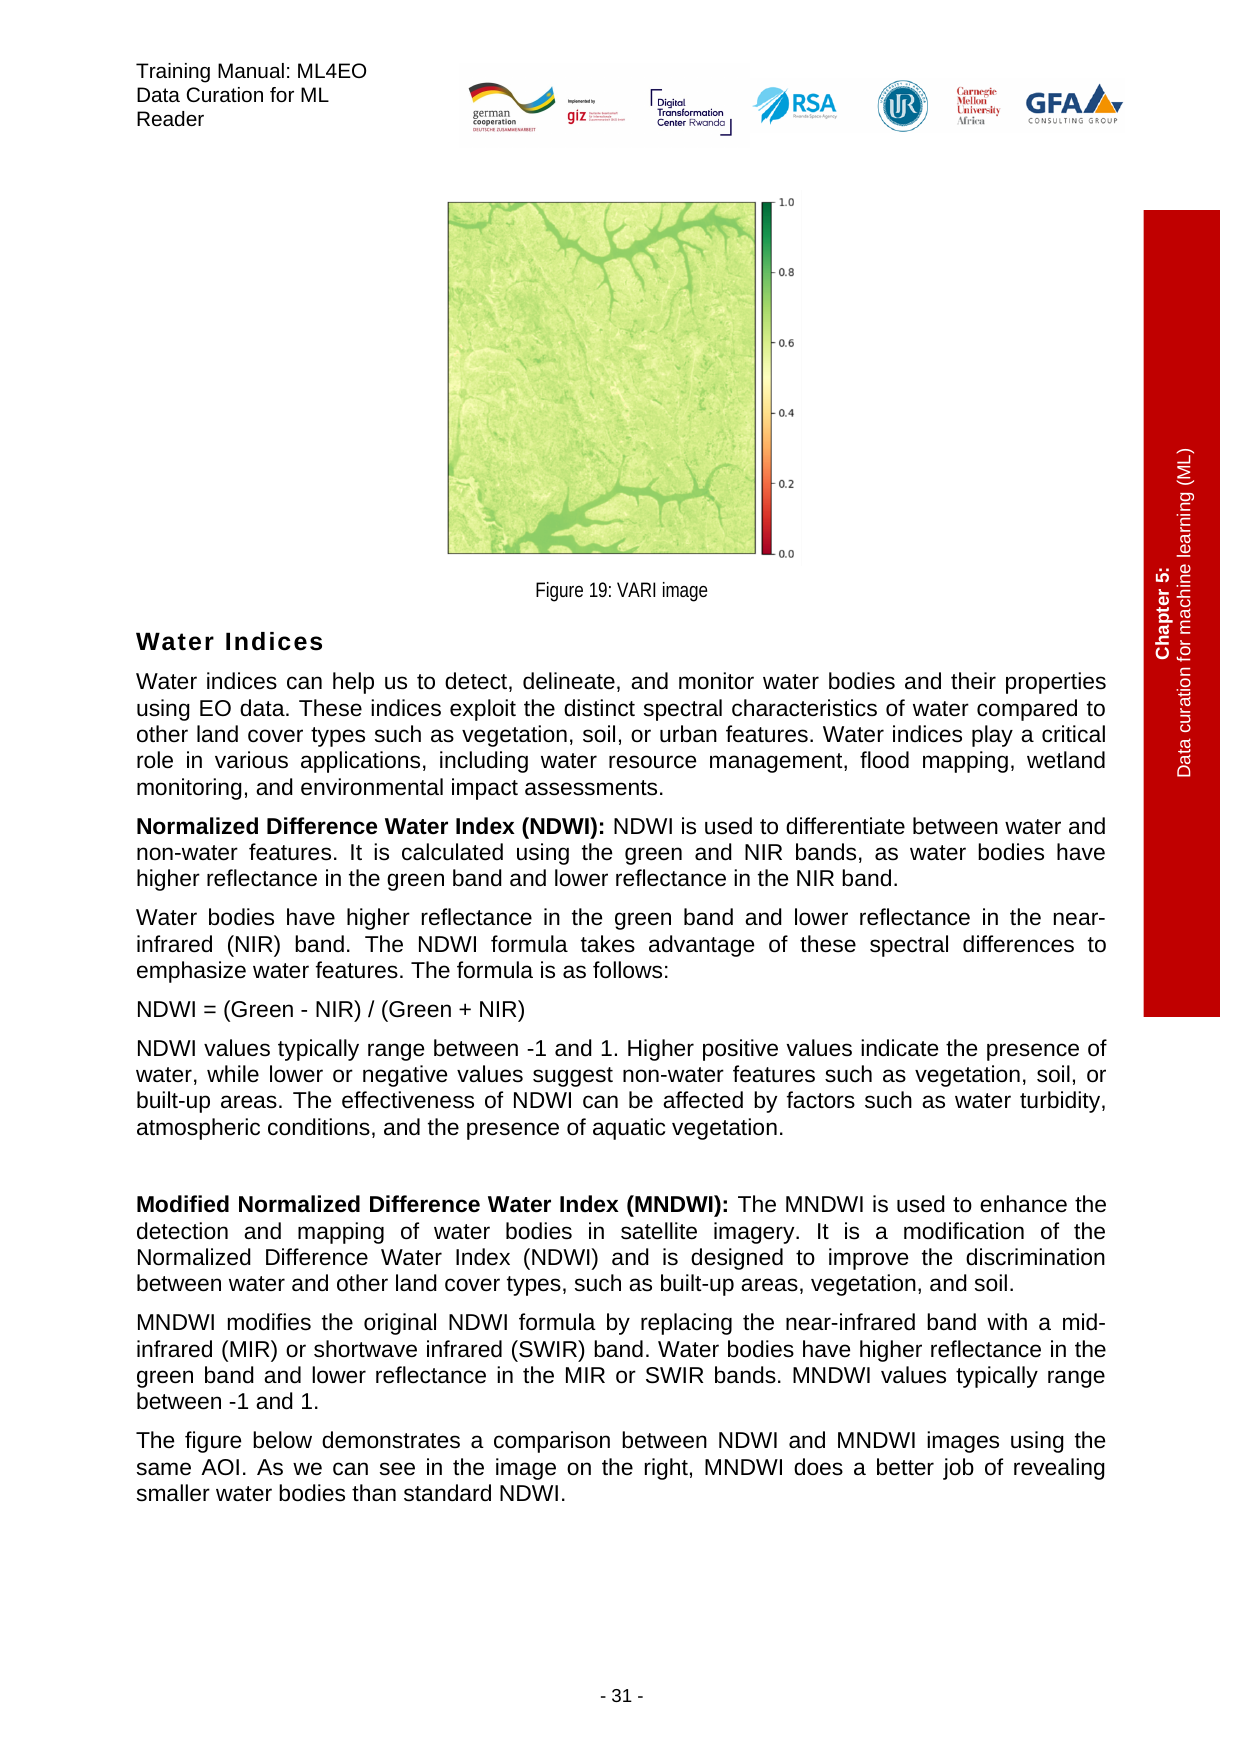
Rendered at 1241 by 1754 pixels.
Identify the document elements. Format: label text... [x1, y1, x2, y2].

picture [441, 190, 802, 566]
picture [459, 63, 1125, 148]
text The figure below demonstrates a comparison between NDWI and MNDWI images using the same AOI. As we can see in the image on the right, MNDWI does a better job of revealing smaller water bodies than standard NDWI. [136, 1427, 1107, 1506]
text Normalized Difference Water Index (NDWI): NDWI is used to differentiate between water and non-water features. It is calculated using the green and NIR bands, as water bodies have higher reflectance in the green band and lower reflectance in the NIR band. [136, 813, 1107, 892]
subtitle Water Indices [136, 627, 1107, 656]
text Water bodies have higher reflectance in the green band and lower reflectance in the near-infrared (NIR) band. The NDWI formula takes advantage of these spectral differences to emphasize water features. The formula is as follows: [136, 904, 1107, 983]
text NDWI values typically range between -1 and 1. Higher positive values indicate the presence of water, while lower or negative values suggest non-water features such as vegetation, soil, or built-up areas. The effectiveness of NDWI can be affected by factors such as water turbidity, atmospheric conditions, and the presence of aquatic vegetation. [136, 1034, 1107, 1140]
text NDWI = (Green - NIR) / (Green + NIR) [136, 996, 1107, 1022]
text MNDWI modifies the original NDWI formula by replacing the near-infrared band with a mid-infrared (MIR) or shortwave infrared (SWIR) band. Water bodies have higher reflectance in the green band and lower reflectance in the MIR or SWIR bands. MNDWI values typically range between -1 and 1. [136, 1309, 1107, 1415]
text Modified Normalized Difference Water Index (MNDWI): The MNDWI is used to enhance the detection and mapping of water bodies in satellite imagery. It is a modification of the Normalized Difference Water Index (NDWI) and is designed to improve the discrimination between water and other land cover types, such as built-up areas, vegetation, and soil. [136, 1191, 1107, 1297]
text Water indices can help us to detect, delineate, and monitor water bodies and their properties using EO data. These indices exploit the distinct spectral characteristics of water compared to other land cover types such as vegetation, soil, or urban features. Water indices play a critical role in various applications, including water resource management, flood mapping, wetland monitoring, and environmental impact assessments. [136, 668, 1107, 800]
text Figure 19: VARI image [136, 578, 1107, 602]
